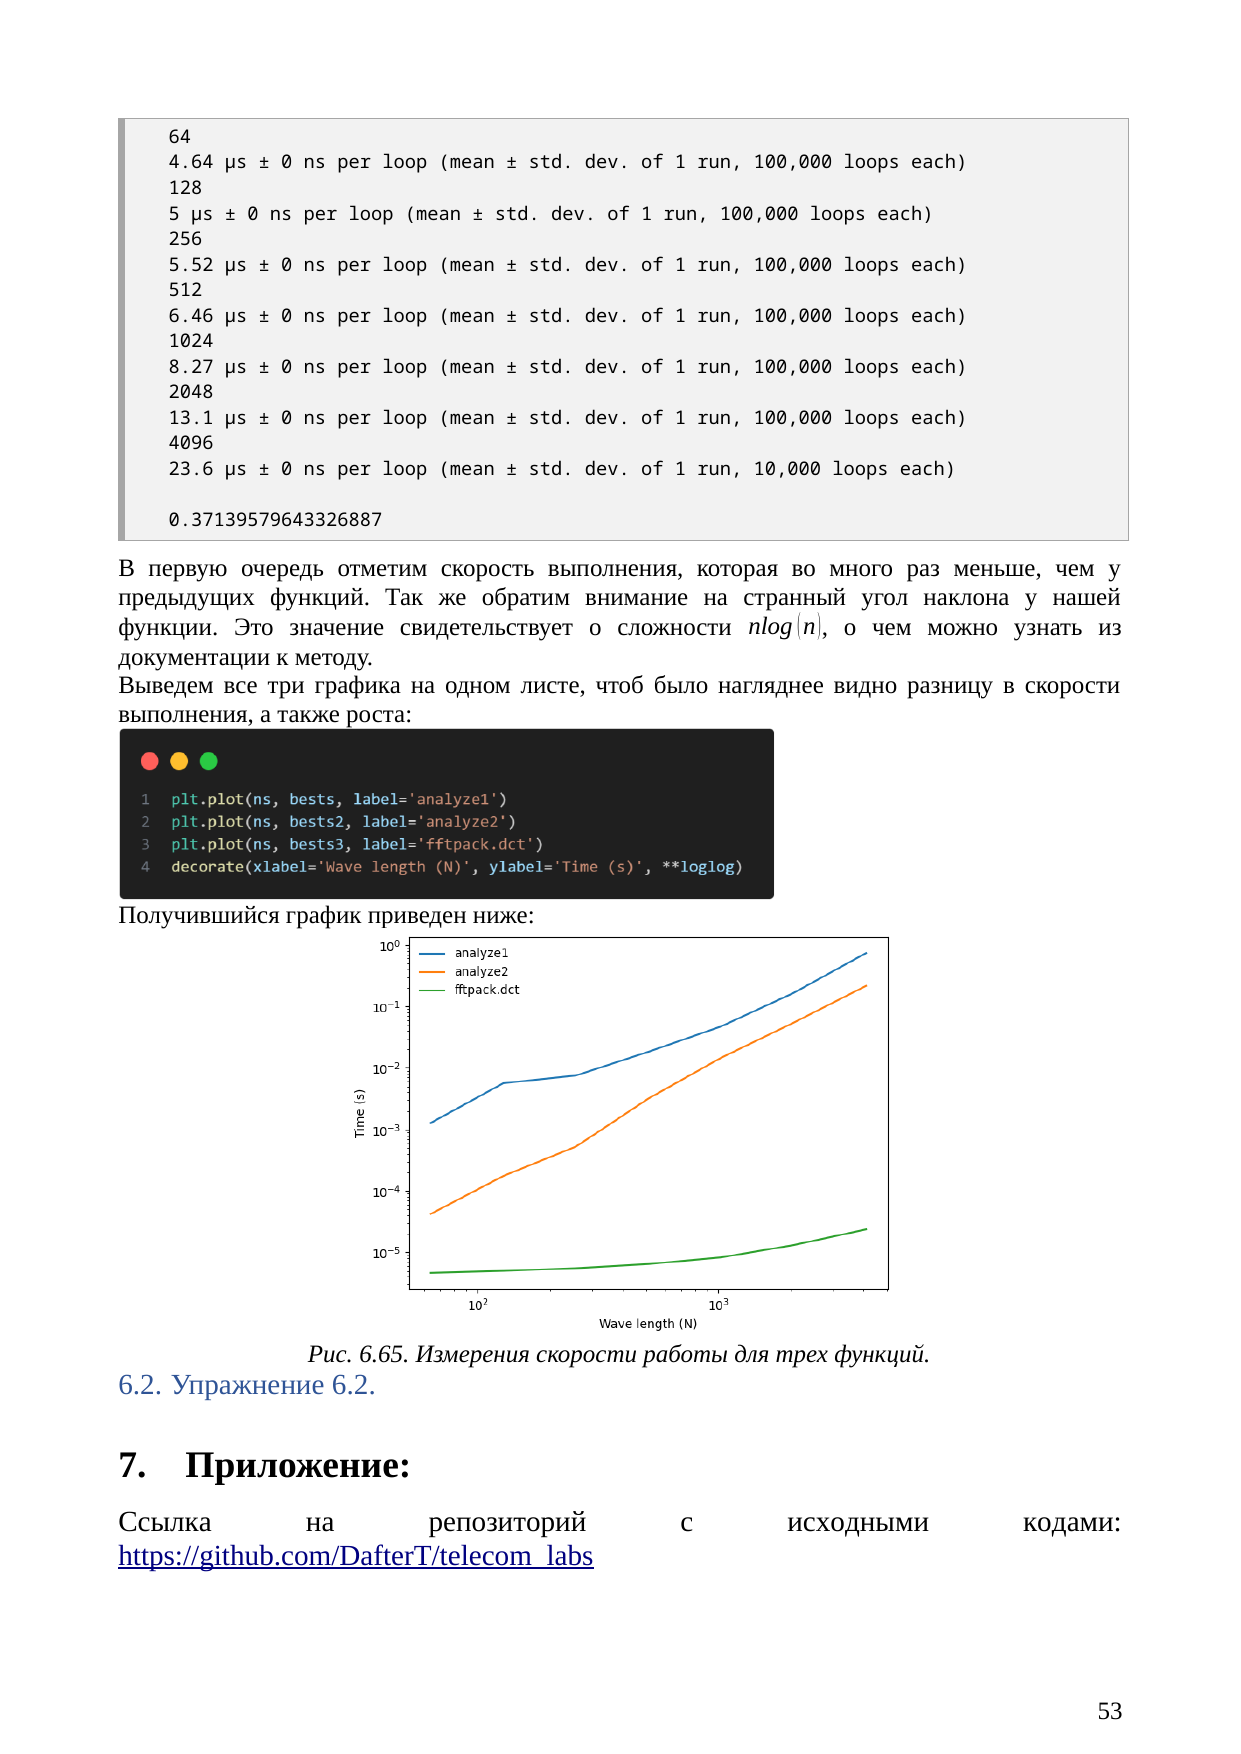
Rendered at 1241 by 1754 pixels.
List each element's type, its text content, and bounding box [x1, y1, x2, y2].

list 5 µs ± 0 ns per loop (mean ± std. dev. of 1 run, 100,000 loops each) [125, 195, 1128, 220]
list 2048 [125, 373, 1128, 399]
list 4.64 µs ± 0 ns per loop (mean ± std. dev. of 1 run, 100,000 loops each) [125, 144, 1128, 169]
list 128 [125, 169, 1128, 195]
list 0.37139579643326887 [125, 501, 1128, 540]
list 6.46 µs ± 0 ns per loop (mean ± std. dev. of 1 run, 100,000 loops each) [125, 297, 1128, 322]
list 5.52 µs ± 0 ns per loop (mean ± std. dev. of 1 run, 100,000 loops each) [125, 246, 1128, 271]
picture [118, 727, 775, 900]
list 4096 [125, 424, 1128, 450]
picture [345, 928, 895, 1339]
list 8.27 µs ± 0 ns per loop (mean ± std. dev. of 1 run, 100,000 loops each) [125, 348, 1128, 373]
subtitle Приложение: [118, 1442, 1122, 1485]
list 64 [125, 119, 1128, 144]
list 13.1 µs ± 0 ns per loop (mean ± std. dev. of 1 run, 100,000 loops each) [125, 399, 1128, 424]
text Получившийся график приведен ниже: [118, 900, 1122, 928]
list 1024 [125, 322, 1128, 348]
list 512 [125, 271, 1128, 297]
subtitle Упражнение 6.2. [118, 1367, 1122, 1401]
text В первую очередь отметим скорость выполнения, которая во много раз меньше, чем у предыдущих функций. Так же обратим внимание на странный угол наклона у нашей функции. Это значение свидетельствует о сложности , о чем можно узнать из документации к методу. [118, 553, 1122, 670]
text Выведем все три графика на одном листе, чтоб было нагляднее видно разницу в скорости выполнения, а также роста: [118, 670, 1122, 728]
text Ссылка на репозиторий с исходными кодами: https://github.com/DafterT/telecom_labs [118, 1504, 1122, 1571]
list 23.6 µs ± 0 ns per loop (mean ± std. dev. of 1 run, 10,000 loops each) [125, 450, 1128, 475]
list 256 [125, 220, 1128, 246]
